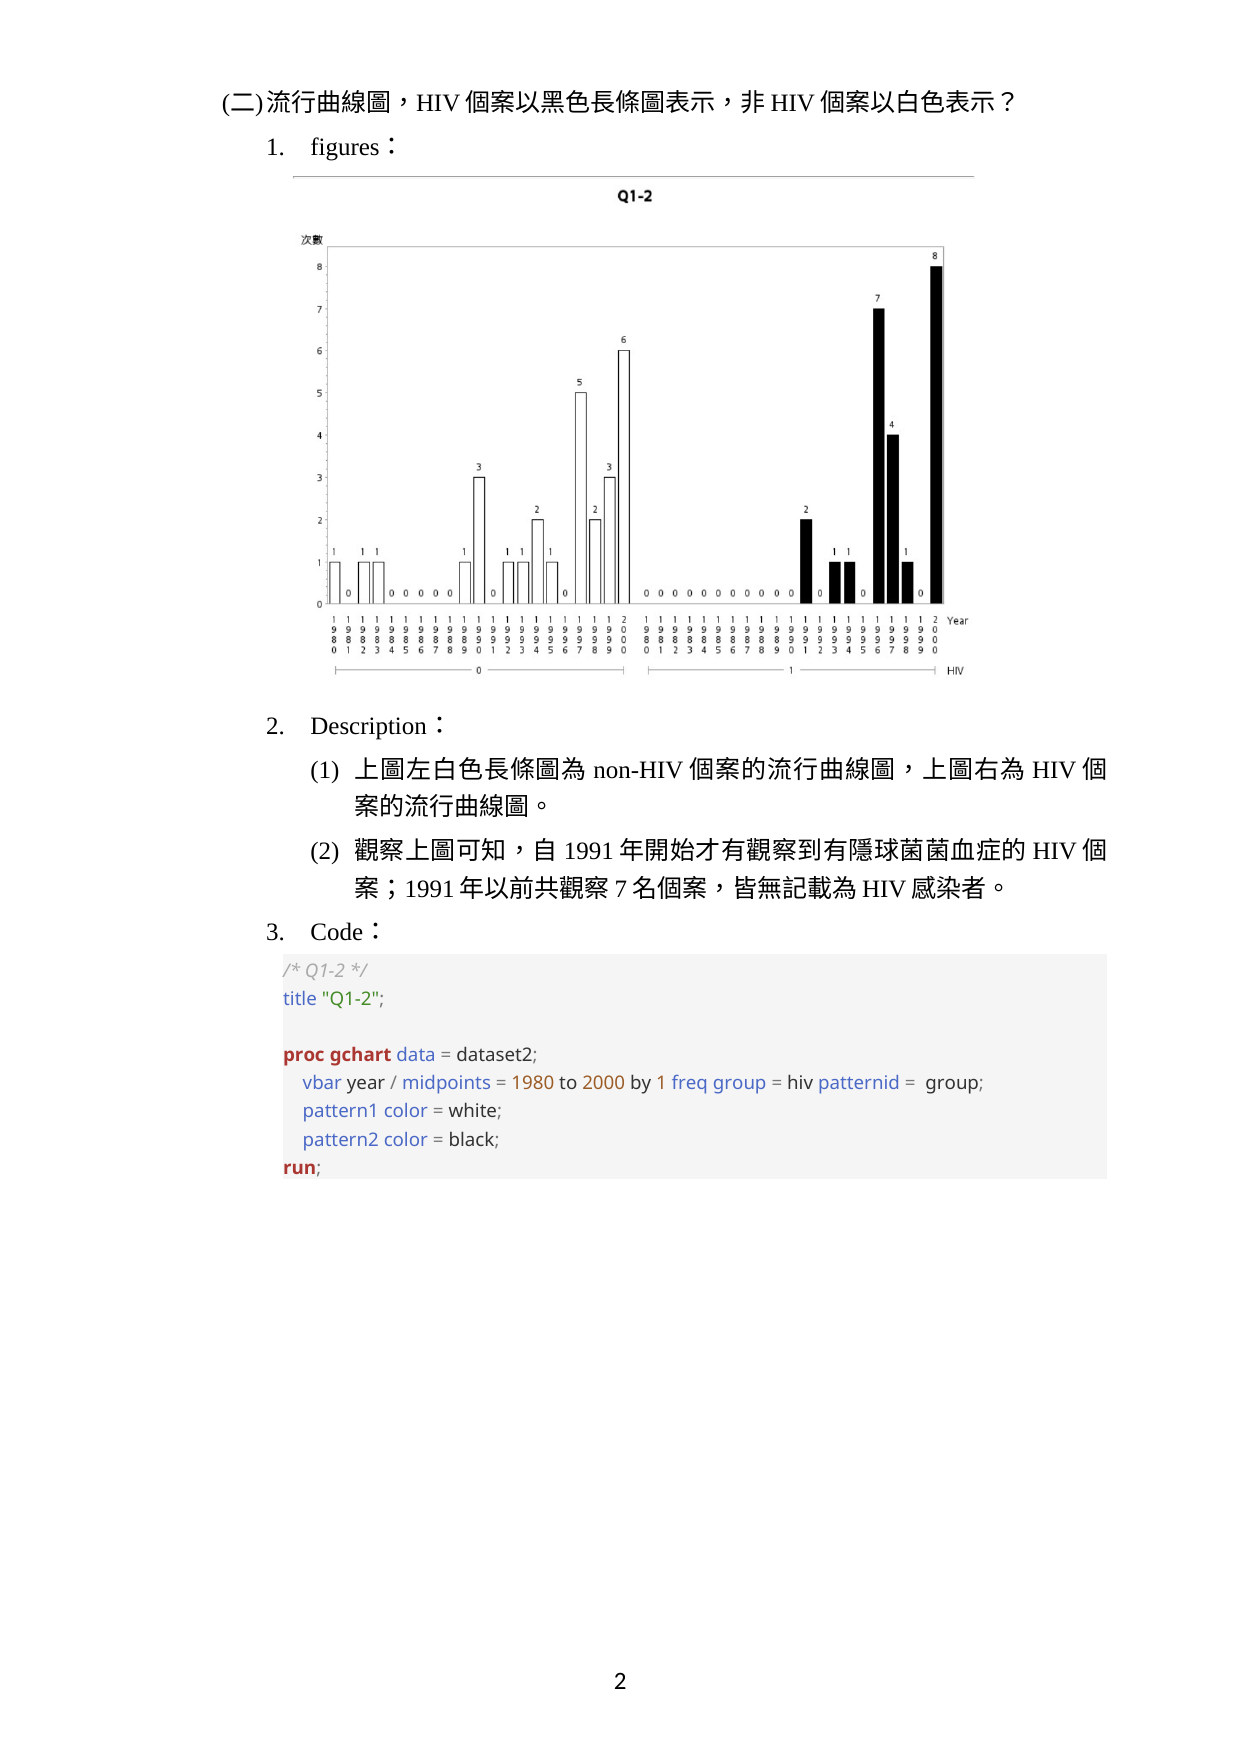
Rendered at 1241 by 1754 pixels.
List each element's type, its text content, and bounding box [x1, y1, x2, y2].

text Code： [266, 911, 1107, 948]
text proc gchart data = dataset2; [283, 1039, 1107, 1067]
text /* Q1-2 */ [283, 954, 1107, 983]
text 上圖左白色長條圖為non-HIV個案的流行曲線圖，上圖右為HIV個案的流行曲線圖。 [310, 748, 1107, 823]
text figures： [266, 125, 1107, 162]
text pattern2 color = black; [283, 1123, 1107, 1151]
text 流行曲線圖，HIV個案以黑色長條圖表示，非HIV個案以白色表示？ [222, 81, 1107, 119]
text 觀察上圖可知，自1991年開始才有觀察到有隱球菌菌血症的HIV個案；1991年以前共觀察7名個案，皆無記載為HIV感染者。 [310, 829, 1107, 904]
text pattern1 color = white; [283, 1095, 1107, 1123]
picture [291, 176, 988, 699]
text vbar year / midpoints = 1980 to 2000 by 1 freq group = hiv patternid = group; [283, 1067, 1107, 1095]
text run; [283, 1151, 1107, 1179]
text title "Q1-2"; [283, 983, 1107, 1011]
